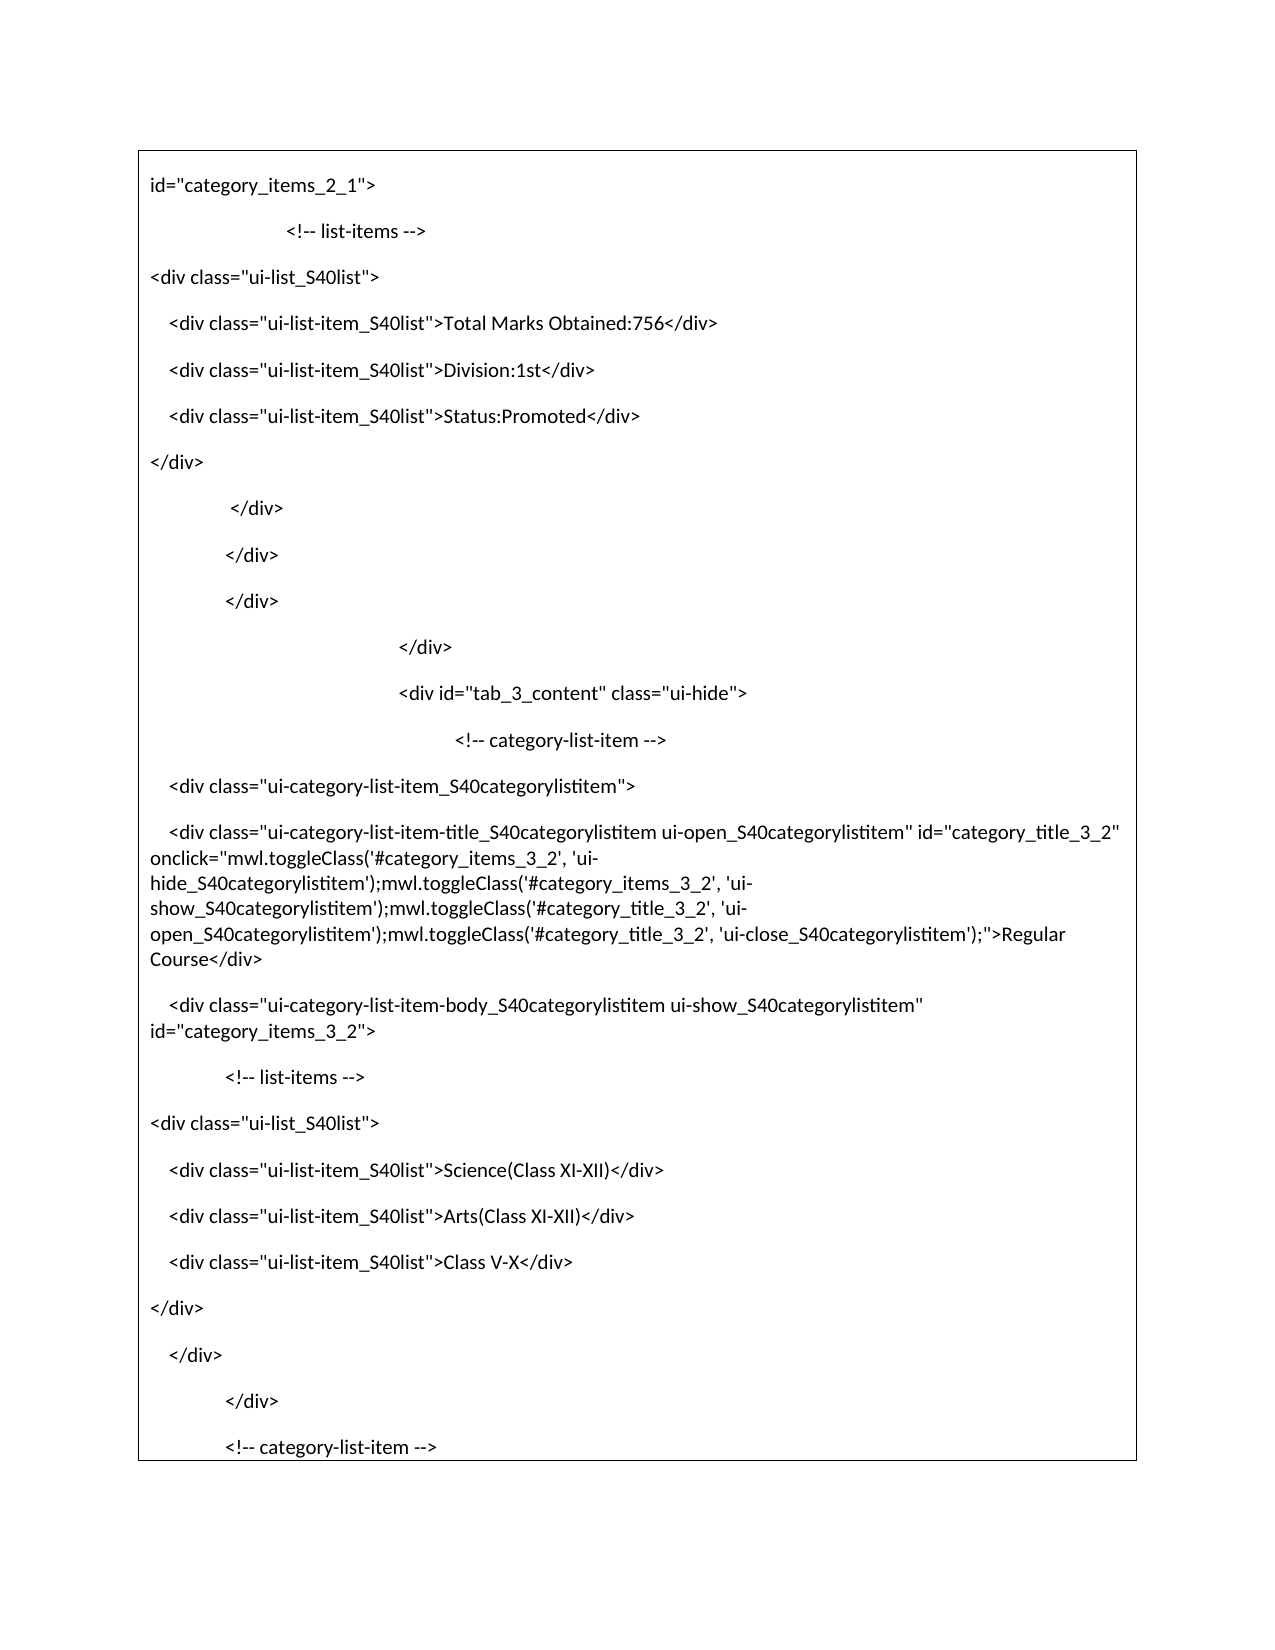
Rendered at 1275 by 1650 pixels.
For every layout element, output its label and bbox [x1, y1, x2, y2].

table_cell [139, 151, 1136, 1460]
